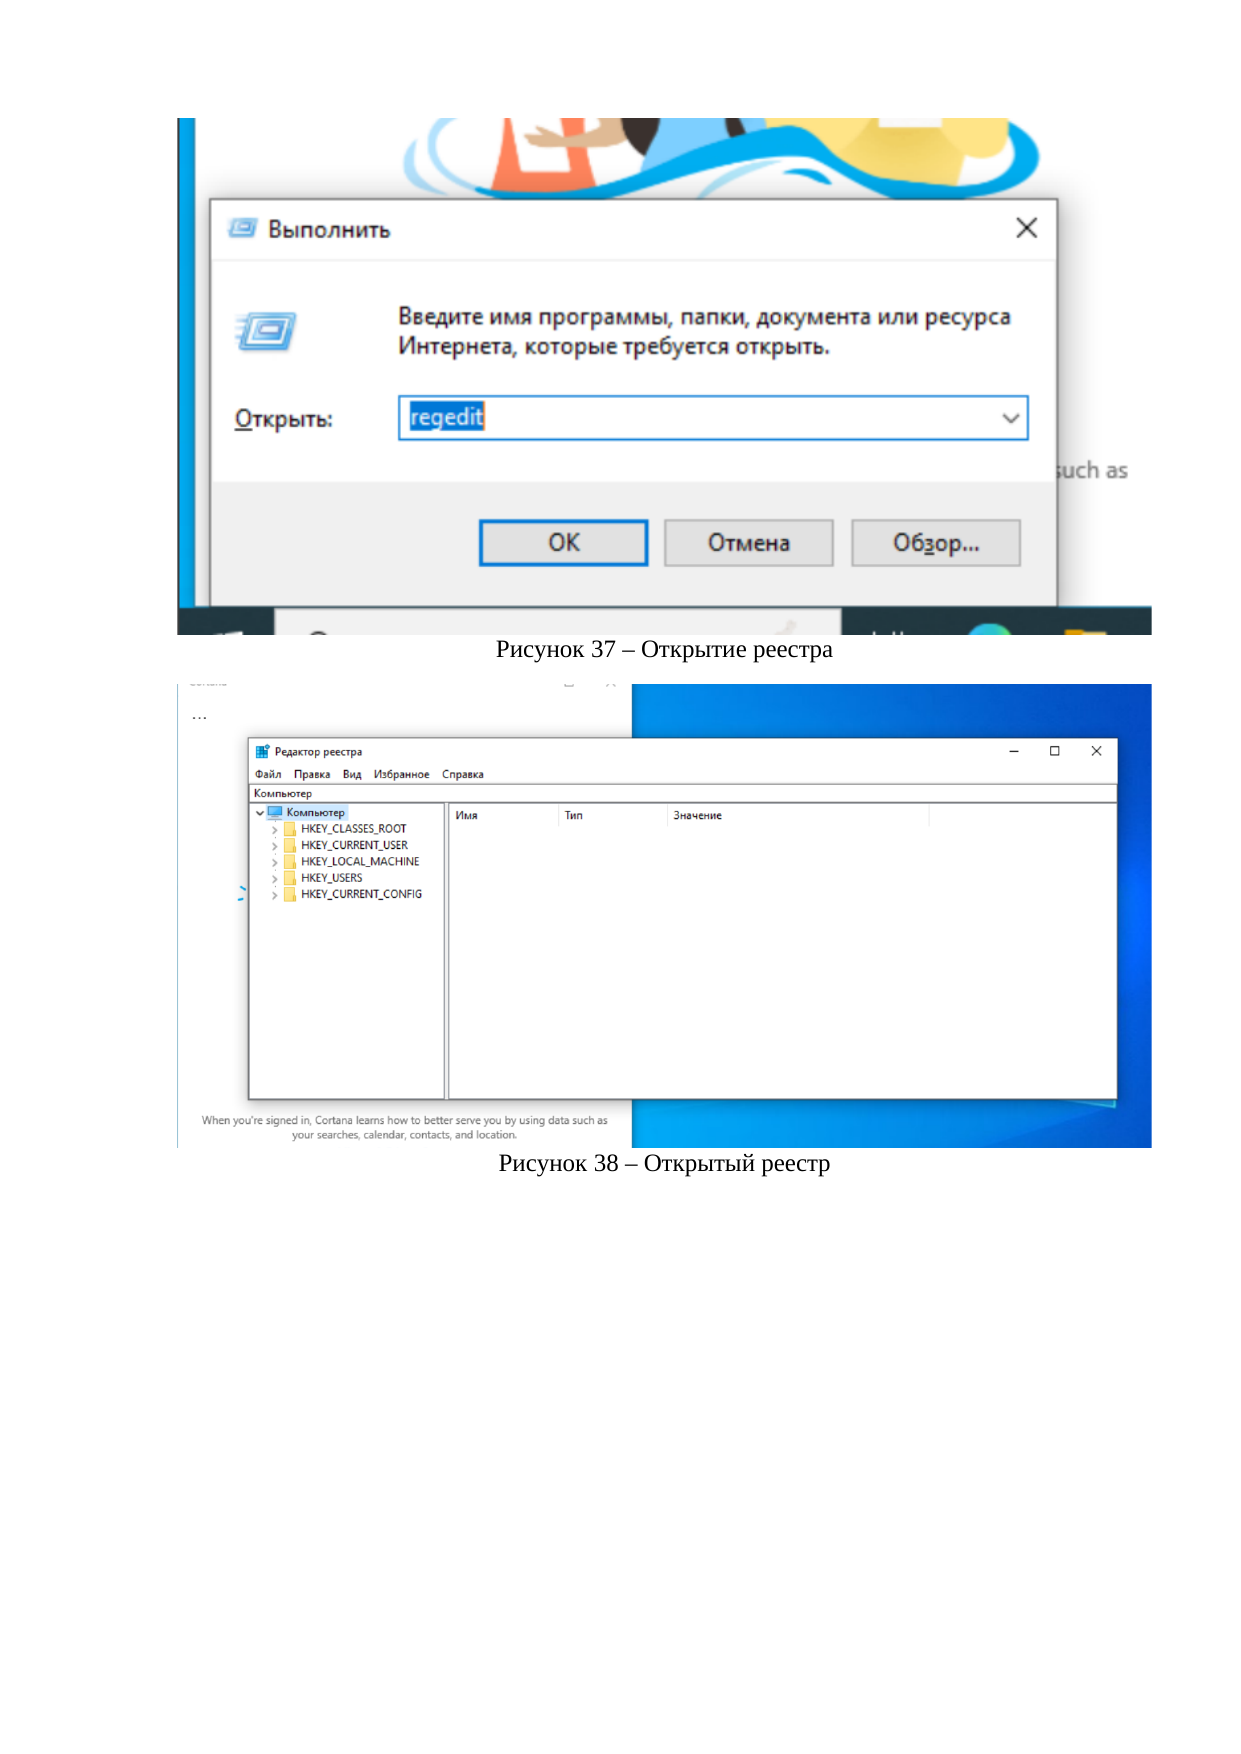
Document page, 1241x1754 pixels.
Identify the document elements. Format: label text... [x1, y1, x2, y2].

picture [177, 684, 1152, 1148]
text Рисунок 37 – Открытие реестра [177, 635, 1152, 663]
picture [177, 118, 1152, 635]
text Рисунок 38 – Открытый реестр [177, 1148, 1152, 1177]
